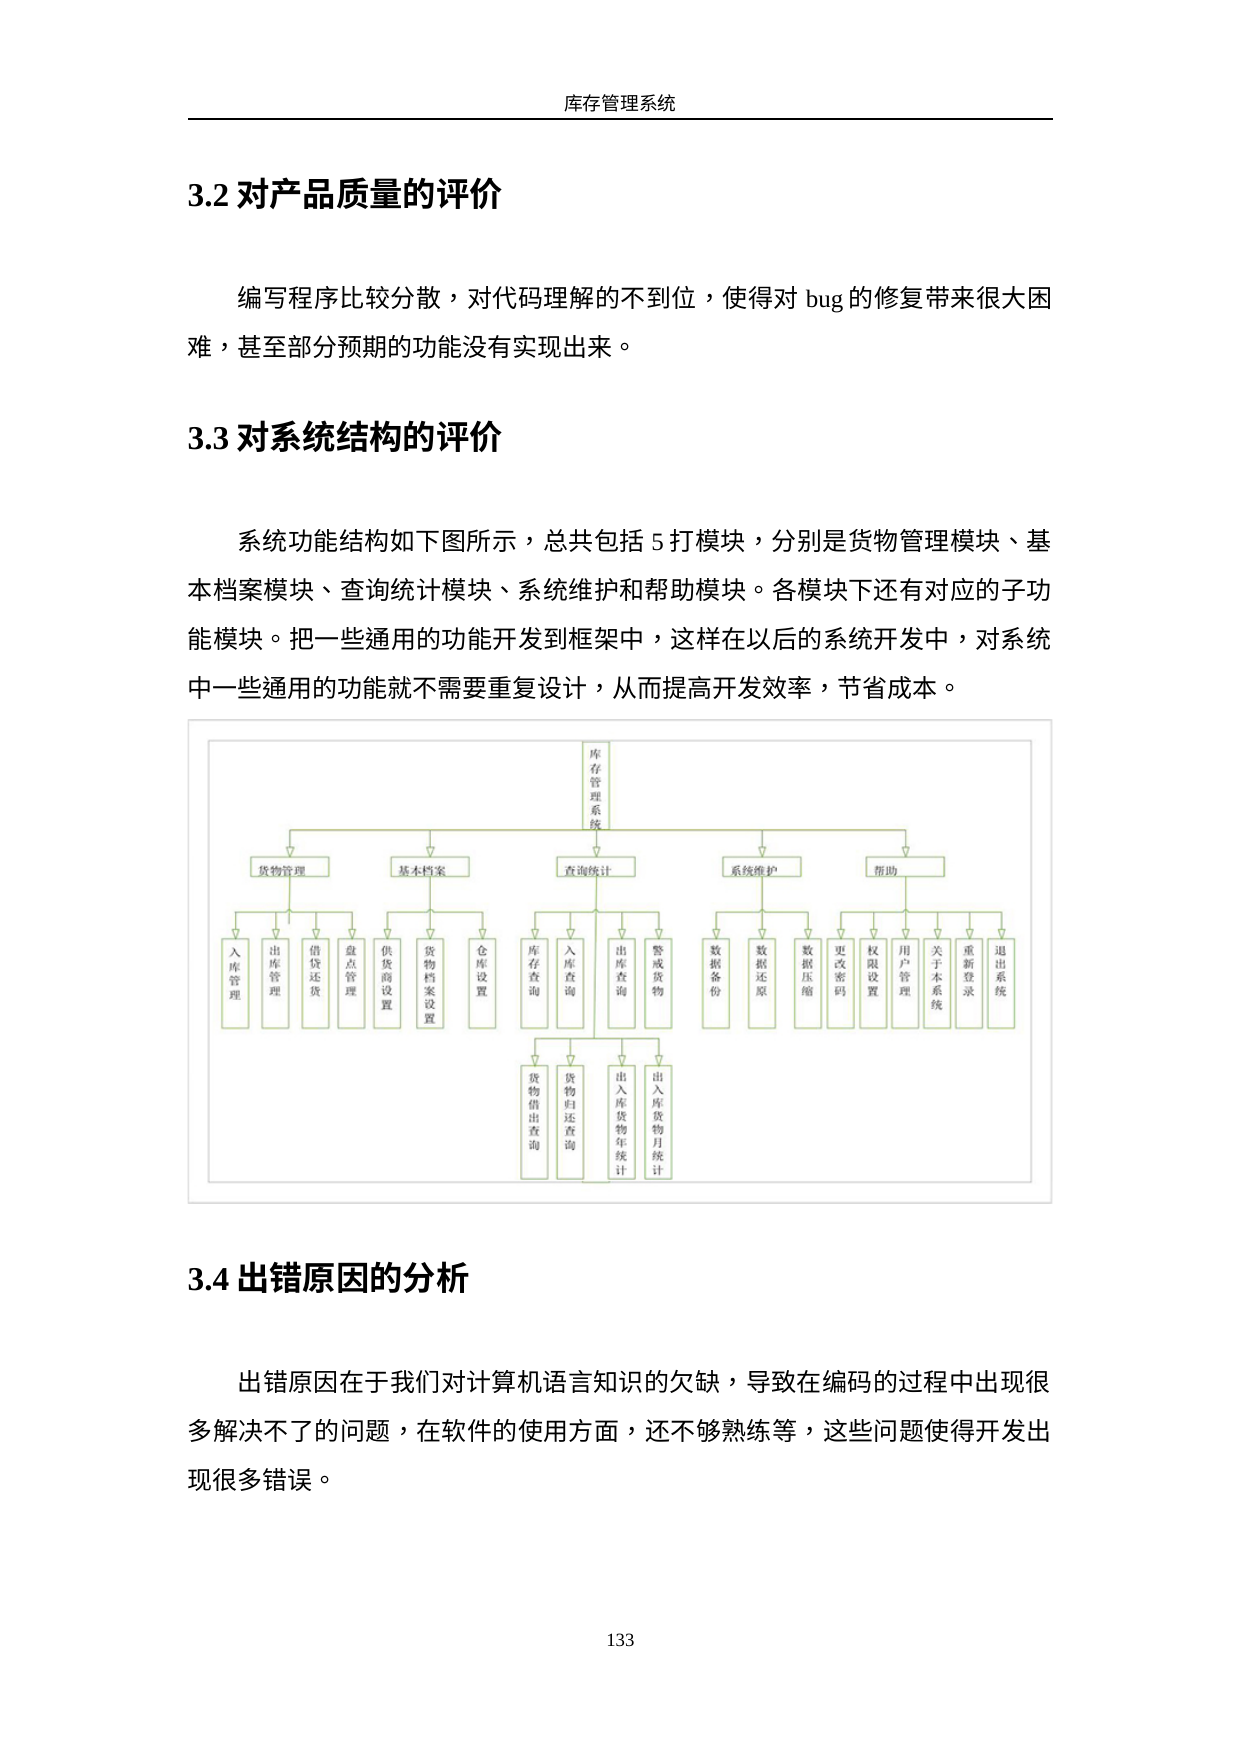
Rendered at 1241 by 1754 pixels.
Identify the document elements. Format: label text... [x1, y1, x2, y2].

text 系统功能结构如下图所示，总共包括5打模块，分别是货物管理模块、基本档案模块、查询统计模块、系统维护和帮助模块。各模块下还有对应的子功能模块。把一些通用的功能开发到框架中，这样在以后的系统开发中，对系统中一些通用的功能就不需要重复设计，从而提高开发效率，节省成本。 [187, 526, 1053, 705]
subtitle 3.4出错原因的分析 [187, 1246, 1053, 1311]
text 编写程序比较分散，对代码理解的不到位，使得对bug的修复带来很大困难，甚至部分预期的功能没有实现出来。 [187, 282, 1053, 364]
text 出错原因在于我们对计算机语言知识的欠缺，导致在编码的过程中出现很多解决不了的问题，在软件的使用方面，还不够熟练等，这些问题使得开发出现很多错误。 [187, 1367, 1053, 1497]
picture [187, 719, 1053, 1204]
subtitle 3.2对产品质量的评价 [187, 162, 1053, 227]
subtitle 3.3对系统结构的评价 [187, 405, 1053, 470]
